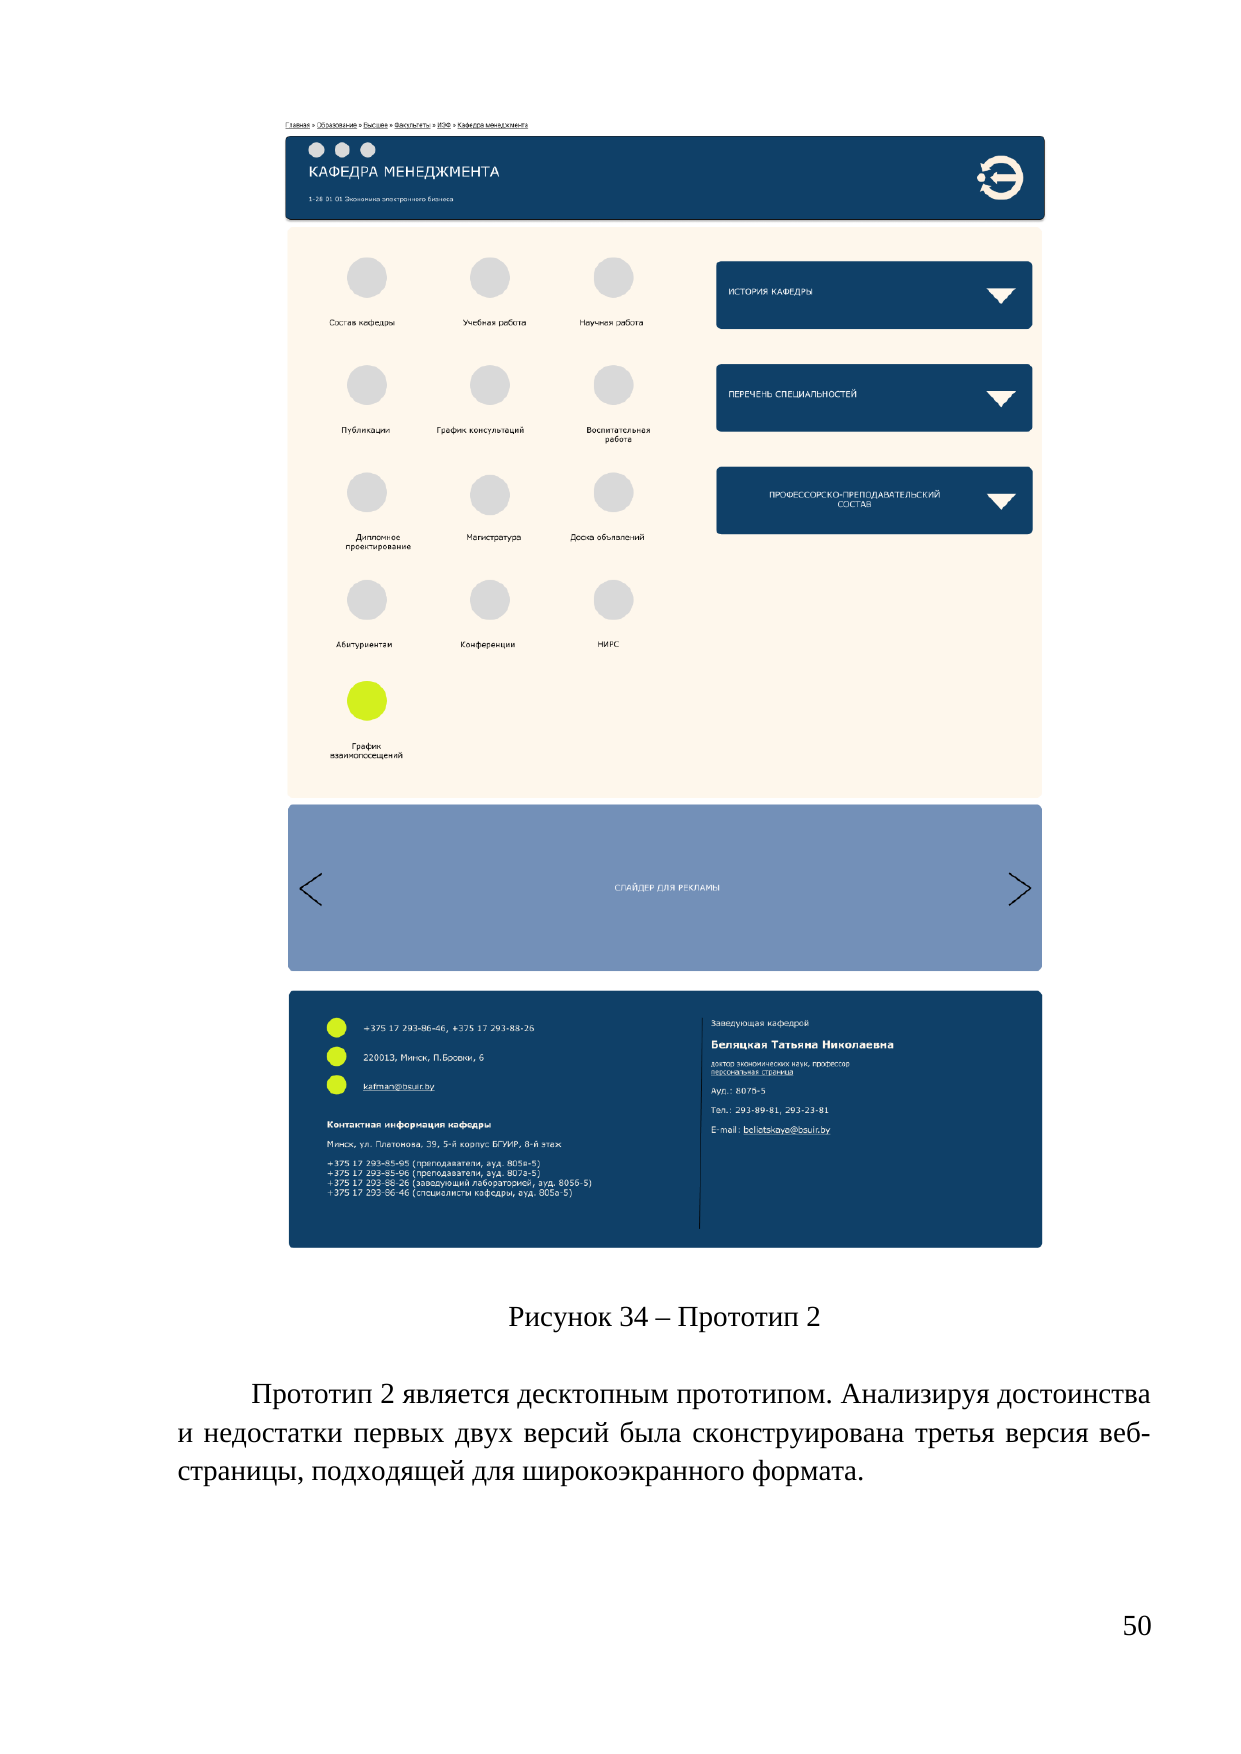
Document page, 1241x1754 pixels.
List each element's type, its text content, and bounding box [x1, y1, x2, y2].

picture [281, 118, 1048, 1256]
text Рисунок 34 – Прототип 2 [177, 1299, 1152, 1333]
text Прототип 2 является десктопным прототипом. Анализируя достоинства и недостатки первых двух версий была сконструирована третья версия веб-страницы, подходящей для широкоэкранного формата. [177, 1376, 1152, 1487]
